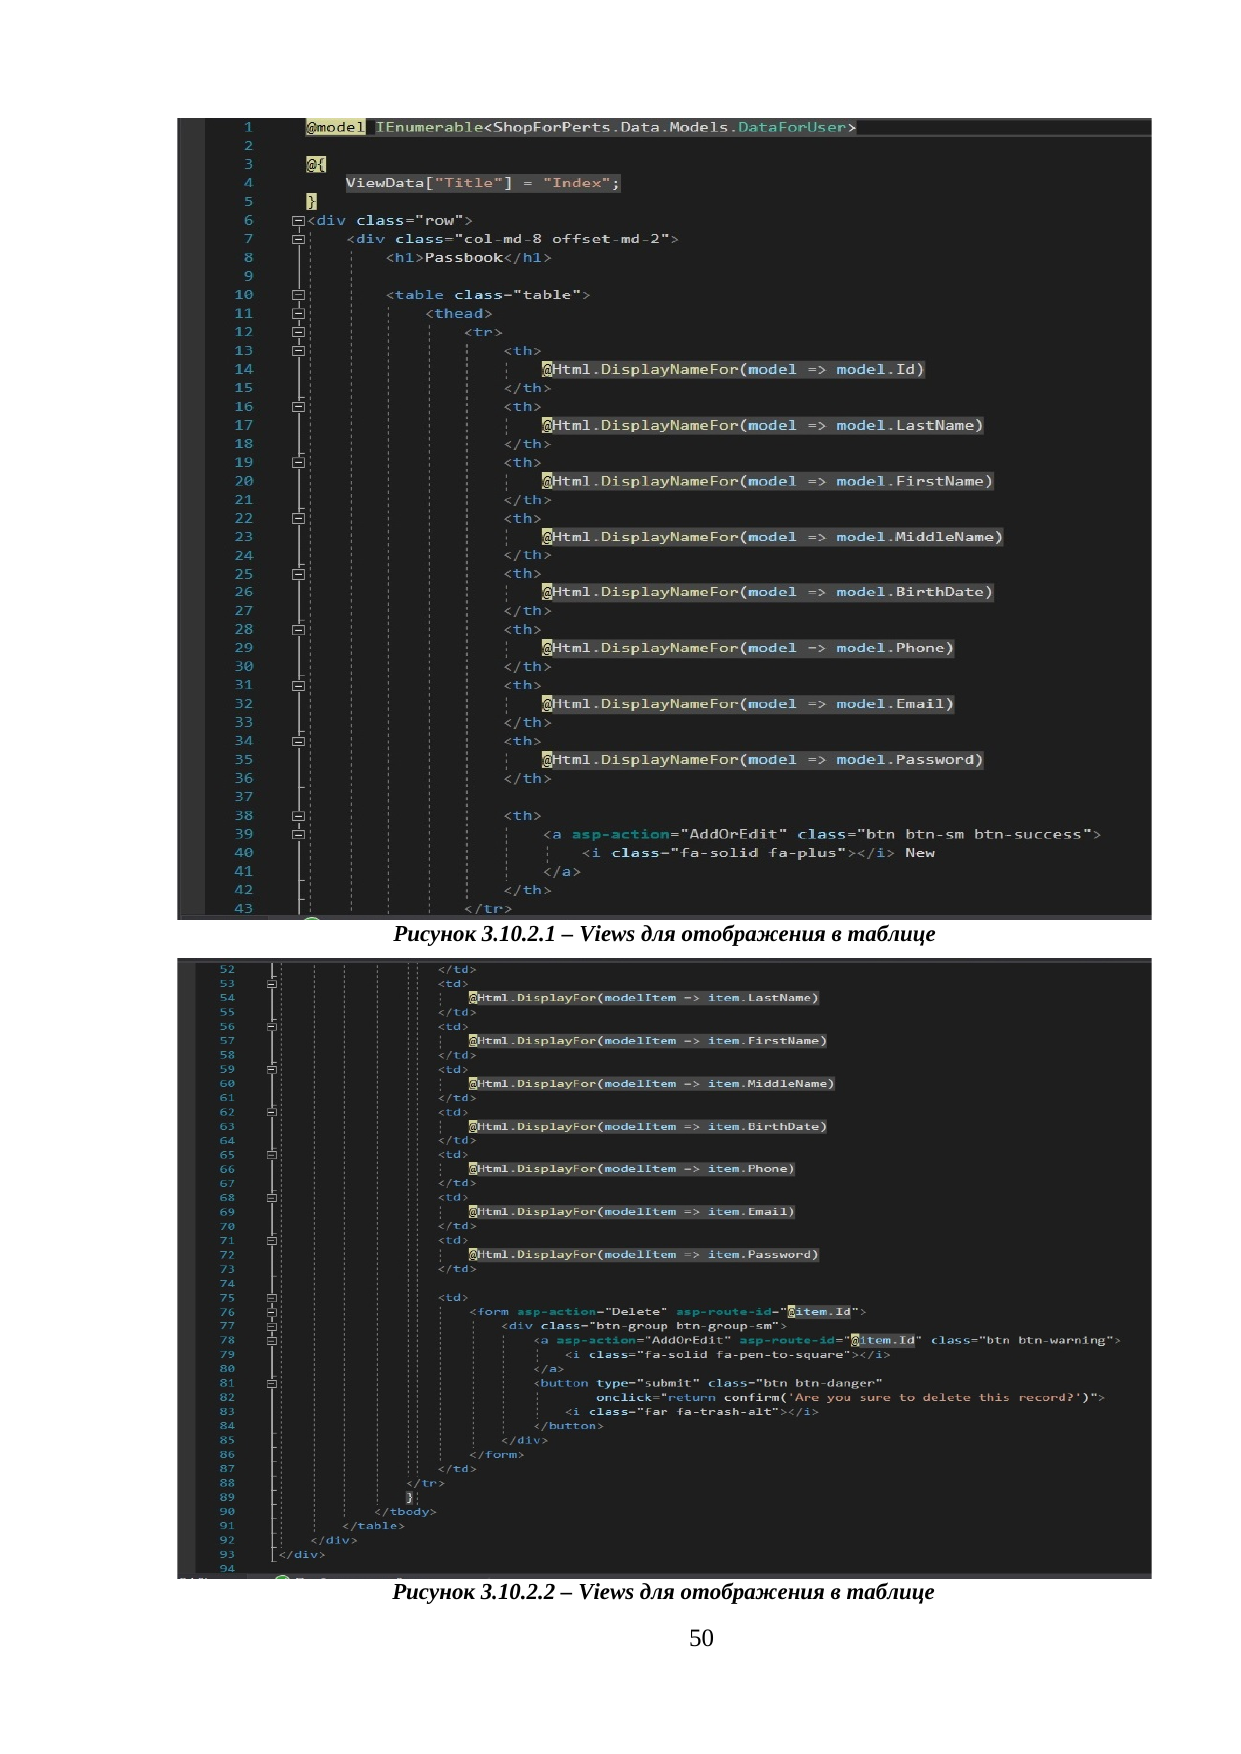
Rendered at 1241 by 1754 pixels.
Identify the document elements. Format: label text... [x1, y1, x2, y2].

picture [177, 958, 1152, 1579]
text Рисунок 3.10.2.1 – Views для отображения в таблице [177, 920, 1152, 946]
text Рисунок 3.10.2.2 – Views для отображения в таблице [177, 1579, 1152, 1605]
picture [177, 118, 1152, 920]
